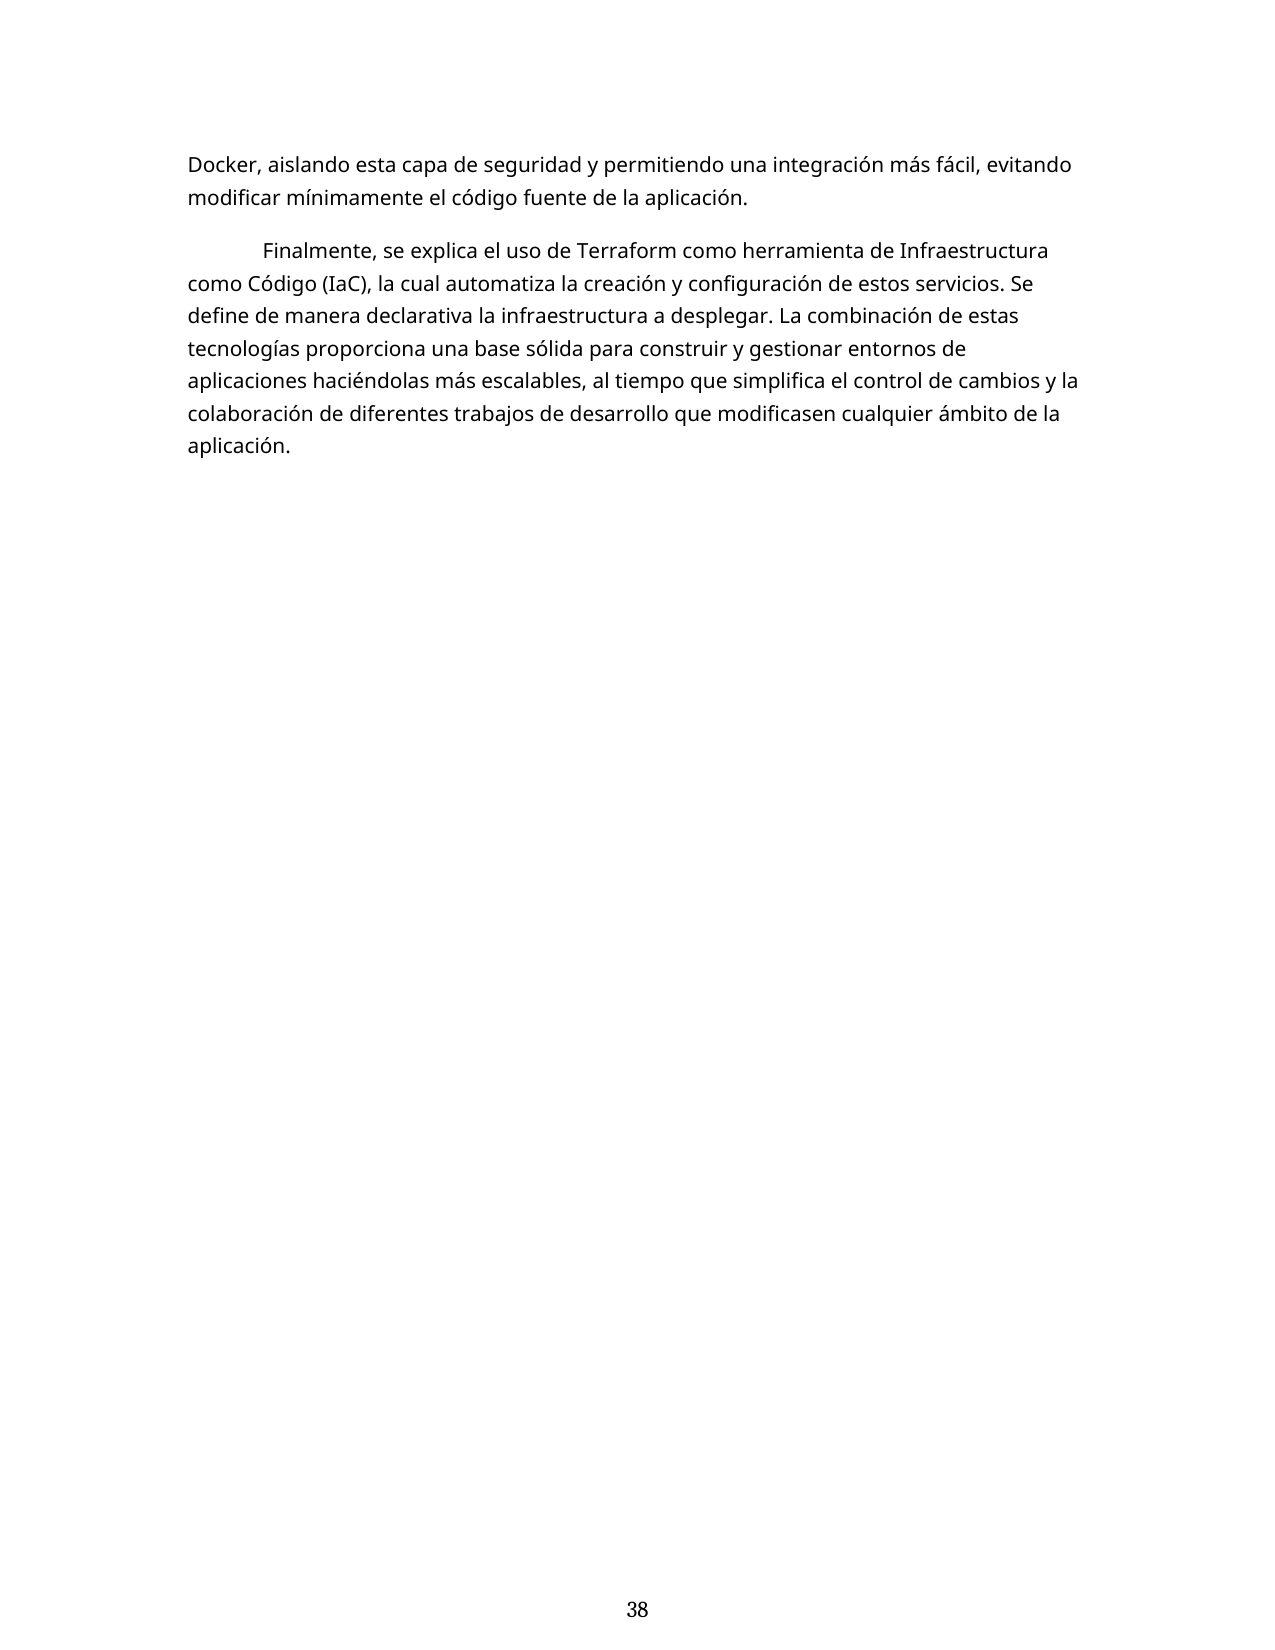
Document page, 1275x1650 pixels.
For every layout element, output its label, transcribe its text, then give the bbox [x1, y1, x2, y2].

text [187, 150, 1087, 211]
text Finalmente, se explica el uso de Terraform como herramienta de Infraestructura como Código (IaC), la cual automatiza la creación y configuración de estos servicios. Se define de manera declarativa la infraestructura a desplegar. La combinación de estas tecnologías proporciona una base sólida para construir y gestionar entornos de aplicaciones haciéndolas más escalables, al tiempo que simplifica el control de cambios y la colaboración de diferentes trabajos de desarrollo que modificasen cualquier ámbito de la aplicación. [187, 236, 1087, 460]
